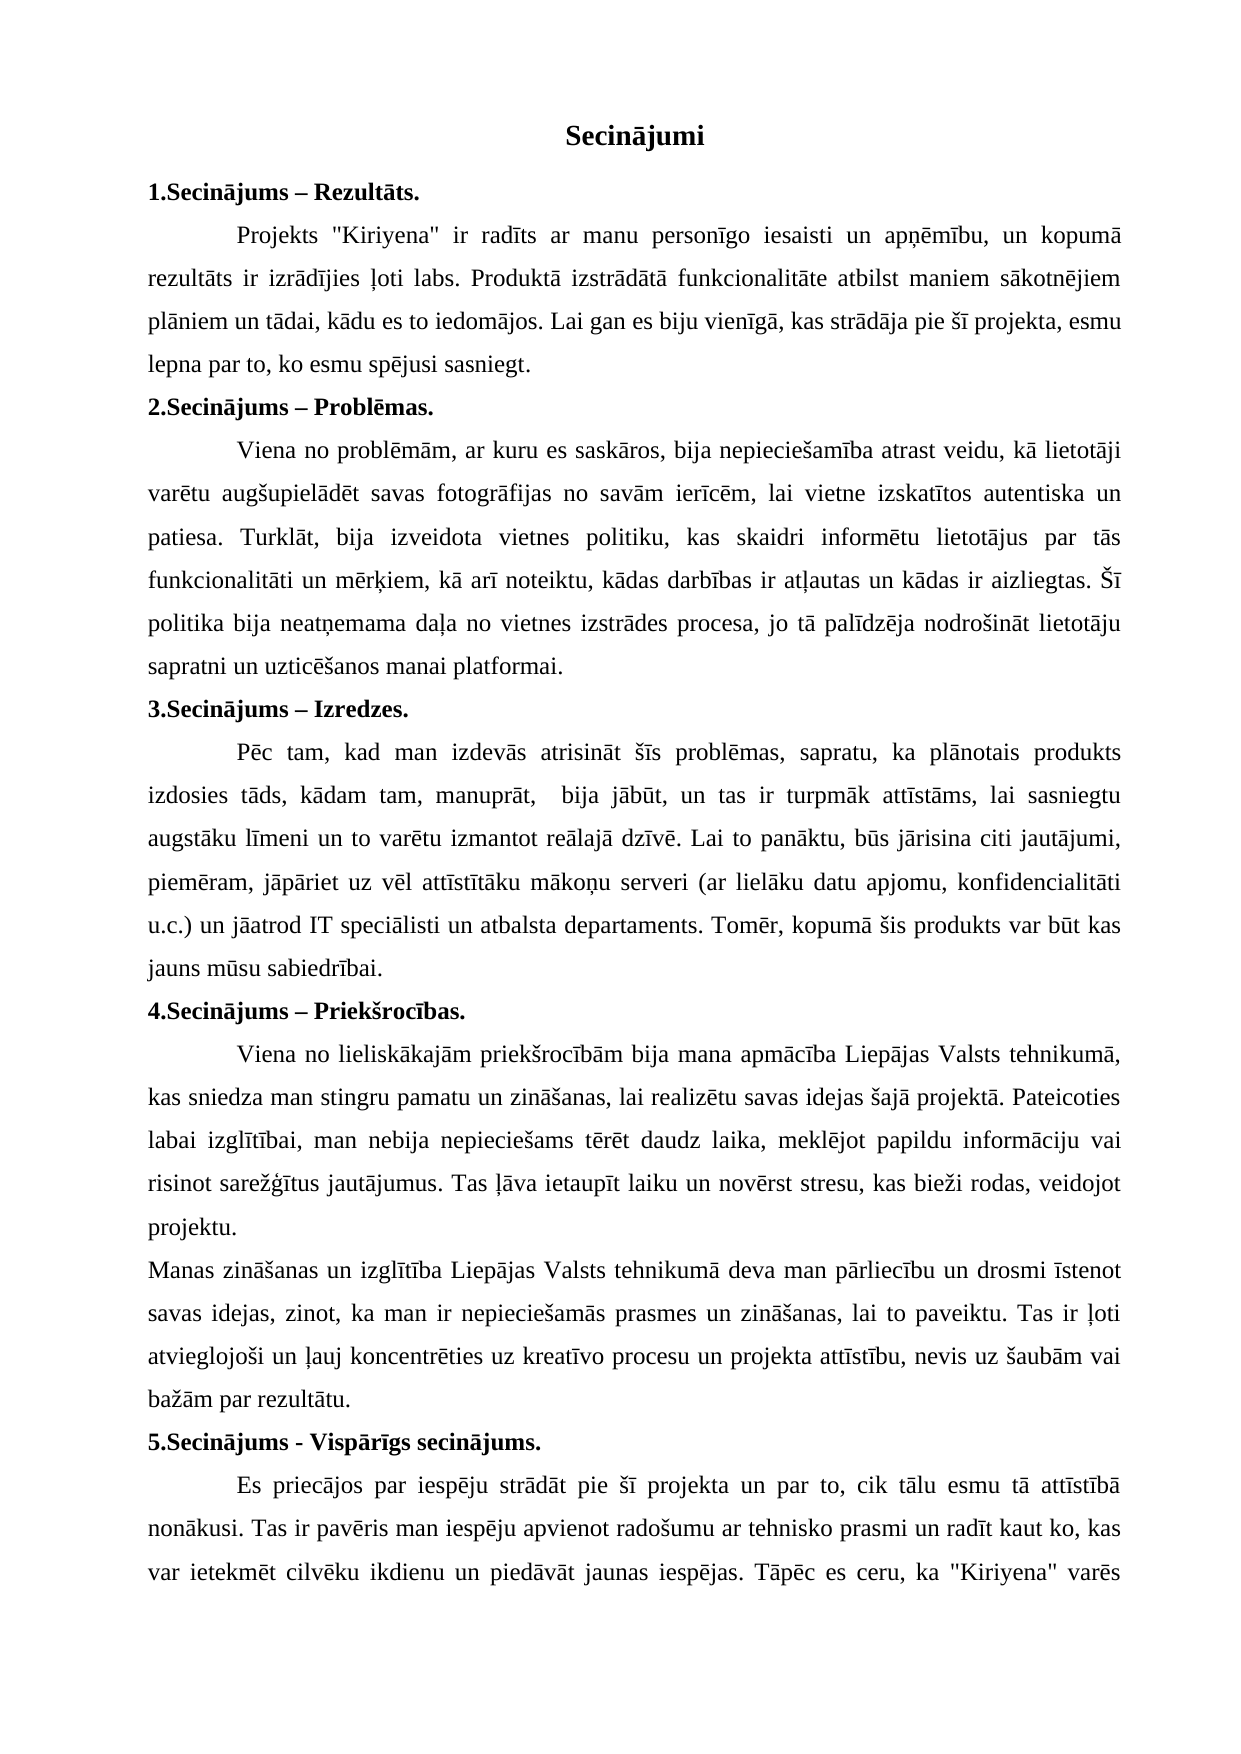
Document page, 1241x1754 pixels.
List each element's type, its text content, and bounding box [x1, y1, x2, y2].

text 2.Secinājums – Problēmas. [148, 392, 1122, 421]
text 5.Secinājums - Vispārīgs secinājums. [148, 1427, 1122, 1456]
text Pēc tam, kad man izdevās atrisināt šīs problēmas, sapratu, ka plānotais produkts izdosies tāds, kādam tam, manuprāt, bija jābūt, un tas ir turpmāk attīstāms, lai sasniegtu augstāku līmeni un to varētu izmantot reālajā dzīvē. Lai to panāktu, būs jārisina citi jautājumi, piemēram, jāpāriet uz vēl attīstītāku mākoņu serveri (ar lielāku datu apjomu, konfidencialitāti u.c.) un jāatrod IT speciālisti un atbalsta departaments. Tomēr, kopumā šis produkts var būt kas jauns mūsu sabiedrībai. [148, 737, 1122, 982]
text Viena no lieliskākajām priekšrocībām bija mana apmācība Liepājas Valsts tehnikumā, kas sniedza man stingru pamatu un zināšanas, lai realizētu savas idejas šajā projektā. Pateicoties labai izglītībai, man nebija nepieciešams tērēt daudz laika, meklējot papildu informāciju vai risinot sarežģītus jautājumus. Tas ļāva ietaupīt laiku un novērst stresu, kas bieži rodas, veidojot projektu. [148, 1039, 1122, 1240]
text 3.Secinājums – Izredzes. [148, 694, 1122, 723]
text 1.Secinājums – Rezultāts. [148, 177, 1122, 205]
text Projekts "Kiriyena" ir radīts ar manu personīgo iesaisti un apņēmību, un kopumā rezultāts ir izrādījies ļoti labs. Produktā izstrādātā funkcionalitāte atbilst maniem sākotnējiem plāniem un tādai, kādu es to iedomājos. Lai gan es biju vienīgā, kas strādāja pie šī projekta, esmu lepna par to, ko esmu spējusi sasniegt. [148, 220, 1122, 378]
text Manas zināšanas un izglītība Liepājas Valsts tehnikumā deva man pārliecību un drosmi īstenot savas idejas, zinot, ka man ir nepieciešamās prasmes un zināšanas, lai to paveiktu. Tas ir ļoti atvieglojoši un ļauj koncentrēties uz kreatīvo procesu un projekta attīstību, nevis uz šaubām vai bažām par rezultātu. [148, 1255, 1122, 1413]
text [148, 1470, 1122, 1585]
subtitle Secinājumi [148, 118, 1122, 152]
text Viena no problēmām, ar kuru es saskāros, bija nepieciešamība atrast veidu, kā lietotāji varētu augšupielādēt savas fotogrāfijas no savām ierīcēm, lai vietne izskatītos autentiska un patiesa. Turklāt, bija izveidota vietnes politiku, kas skaidri informētu lietotājus par tās funkcionalitāti un mērķiem, kā arī noteiktu, kādas darbības ir atļautas un kādas ir aizliegtas. Šī politika bija neatņemama daļa no vietnes izstrādes procesa, jo tā palīdzēja nodrošināt lietotāju sapratni un uzticēšanos manai platformai. [148, 435, 1122, 680]
text 4.Secinājums – Priekšrocības. [148, 996, 1122, 1025]
